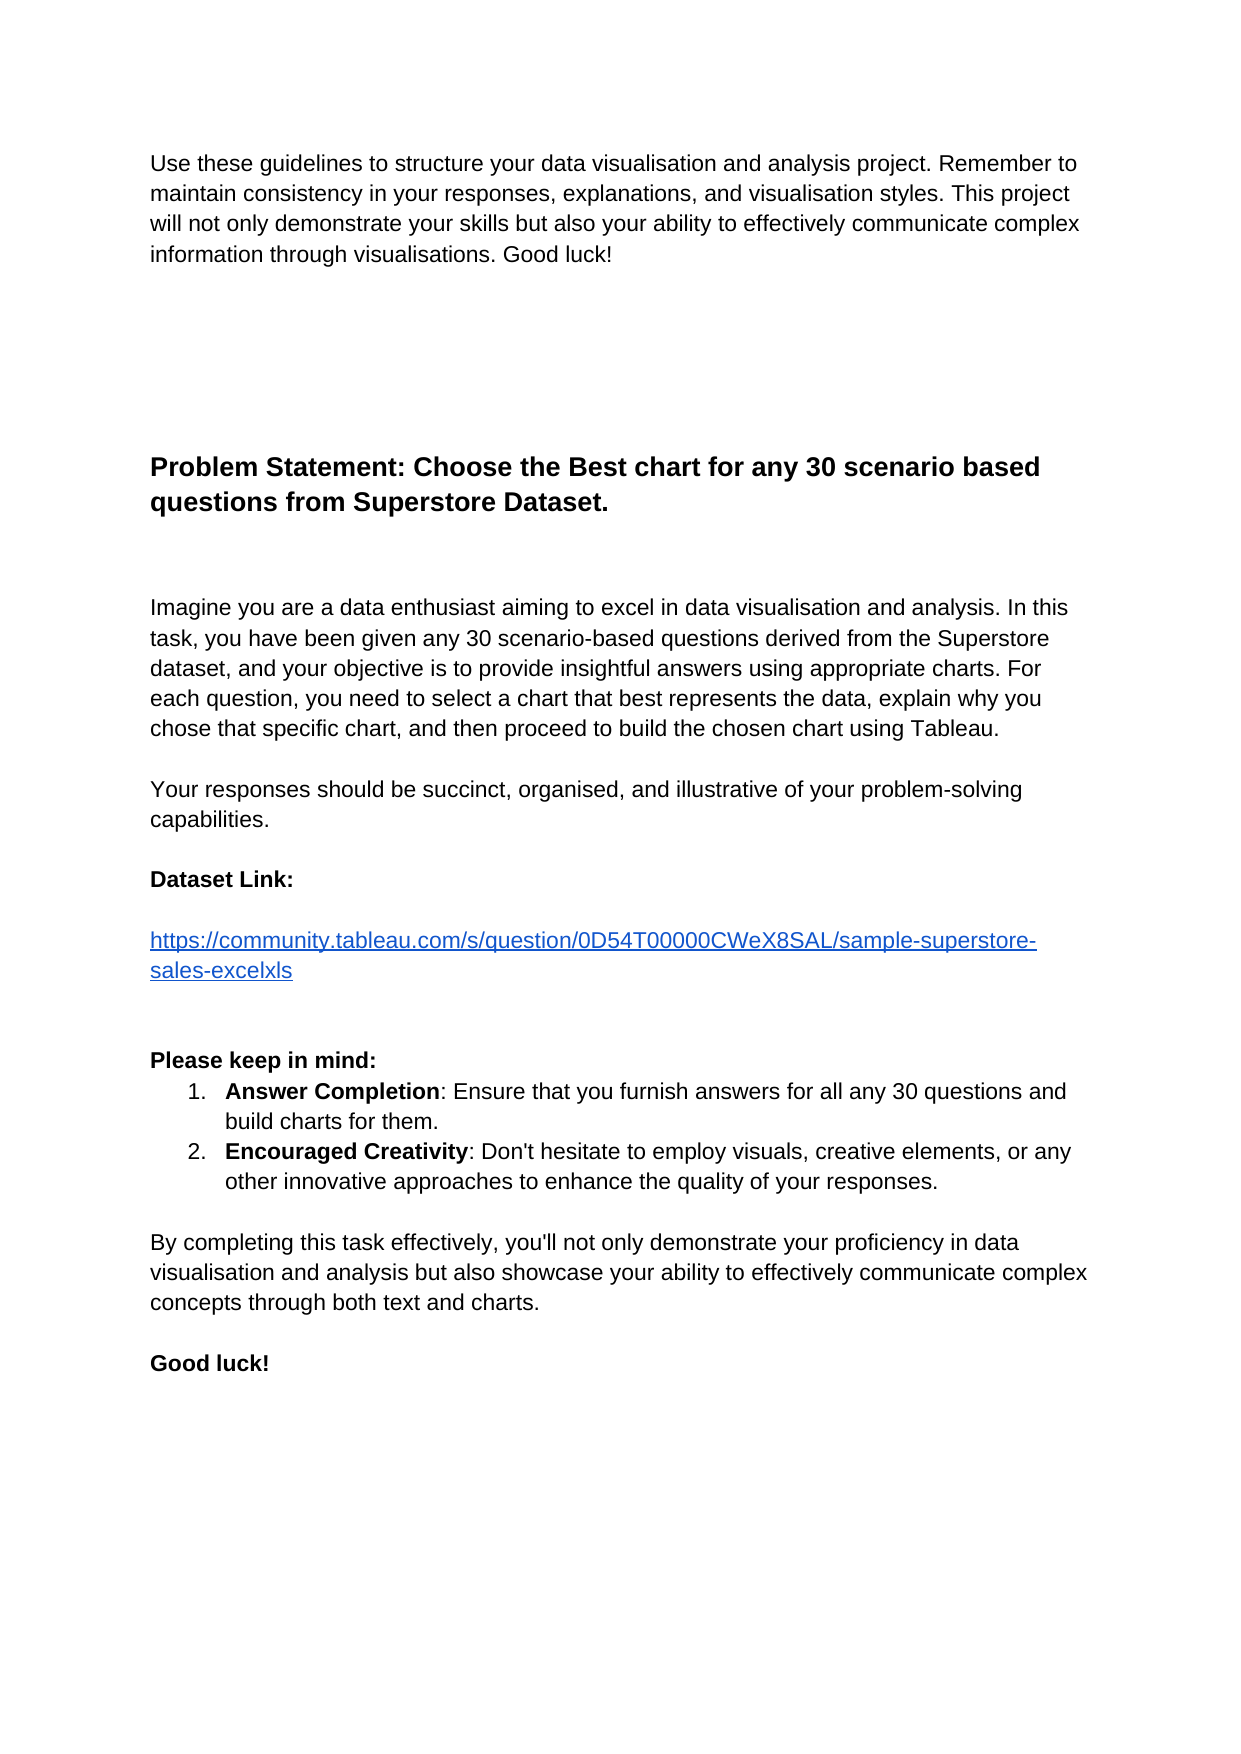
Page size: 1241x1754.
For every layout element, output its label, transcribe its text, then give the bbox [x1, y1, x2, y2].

text Use these guidelines to structure your data visualisation and analysis project. Remember to maintain consistency in your responses, explanations, and visualisation styles. This project will not only demonstrate your skills but also your ability to effectively communicate complex information through visualisations. Good luck! [150, 150, 1090, 267]
text https://community.tableau.com/s/question/0D54T00000CWeX8SAL/sample-superstore-sales-excelxls [150, 927, 1090, 983]
text Good luck! [150, 1349, 1090, 1376]
text Imagine you are a data enthusiast aiming to excel in data visualisation and analysis. In this task, you have been given any 30 scenario-based questions derived from the Superstore dataset, and your objective is to provide insightful answers using appropriate charts. For each question, you need to select a chart that best represents the data, explain why you chose that specific chart, and then proceed to build the chosen chart using Tableau. [150, 594, 1090, 741]
list Encouraged Creativity: Don't hesitate to employ visuals, creative elements, or any other innovative approaches to enhance the quality of your responses. [187, 1138, 1090, 1194]
text Problem Statement: Choose the Best chart for any 30 scenario based questions from Superstore Dataset. [150, 451, 1090, 518]
text Dataset Link: [150, 866, 1090, 923]
text By completing this task effectively, you'll not only demonstrate your proficiency in data visualisation and analysis but also showcase your ability to effectively communicate complex concepts through both text and charts. [150, 1229, 1090, 1315]
text Please keep in mind: [150, 1047, 1090, 1074]
list Answer Completion: Ensure that you furnish answers for all any 30 questions and build charts for them. [187, 1078, 1090, 1134]
text Your responses should be succinct, organised, and illustrative of your problem-solving capabilities. [150, 776, 1090, 832]
